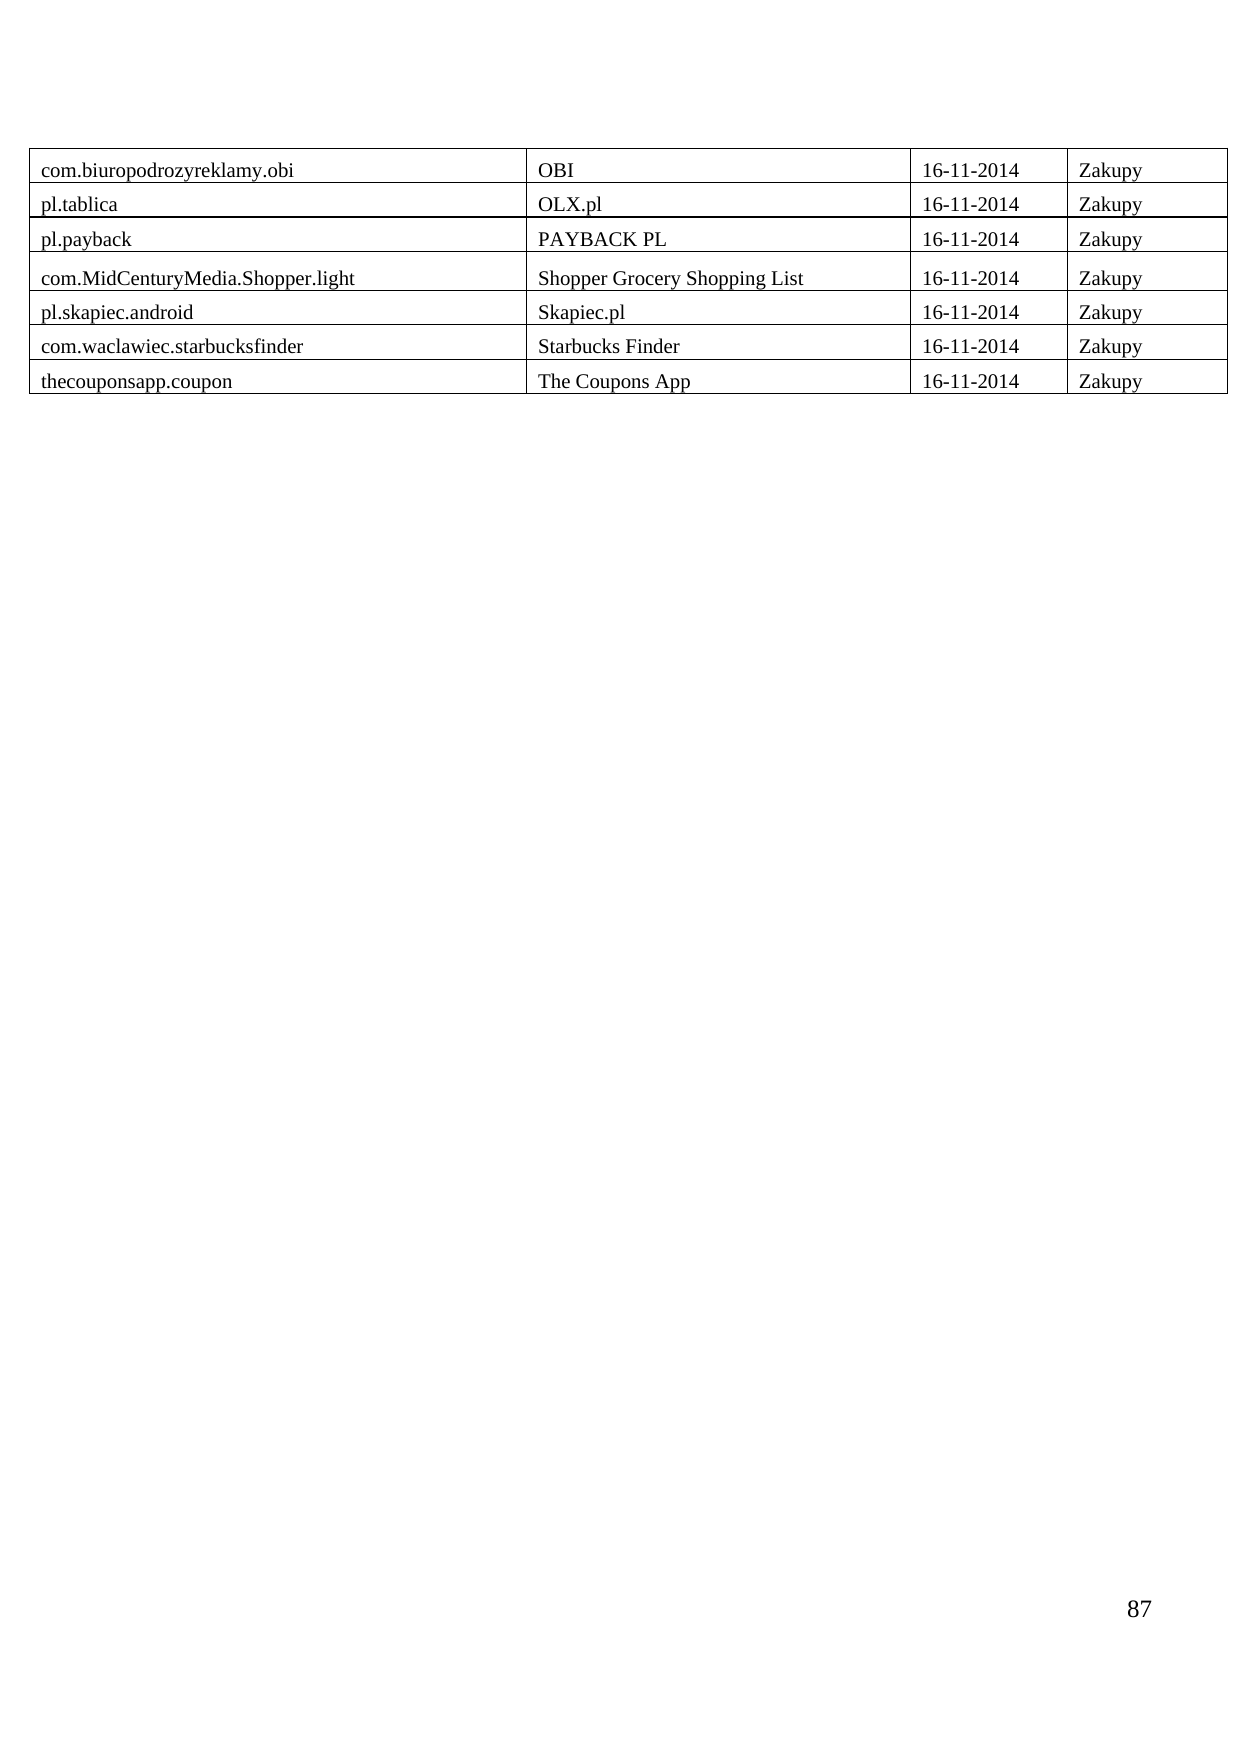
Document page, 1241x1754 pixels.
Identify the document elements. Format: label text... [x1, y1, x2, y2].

table_cell Zakupy [1068, 149, 1227, 182]
table_cell pl.tablica [30, 183, 526, 216]
table_cell Zakupy [1068, 325, 1227, 358]
table_cell pl.payback [30, 218, 526, 251]
table_cell 16-11-2014 [911, 252, 1067, 290]
table_cell OLX.pl [527, 183, 910, 216]
table_cell Zakupy [1068, 183, 1227, 216]
table_cell 16-11-2014 [911, 149, 1067, 182]
table_cell Zakupy [1068, 291, 1227, 324]
table_cell com.MidCenturyMedia.Shopper.light [30, 252, 526, 290]
table_cell 16-11-2014 [911, 360, 1067, 393]
table_cell Zakupy [1068, 252, 1227, 290]
table_cell com.waclawiec.starbucksfinder [30, 325, 526, 358]
table_cell Zakupy [1068, 218, 1227, 251]
table_cell Skapiec.pl [527, 291, 910, 324]
table_cell Shopper Grocery Shopping List [527, 252, 910, 290]
table_cell The Coupons App [527, 360, 910, 393]
table_cell Zakupy [1068, 360, 1227, 393]
table_cell 16-11-2014 [911, 291, 1067, 324]
table_cell OBI [527, 149, 910, 182]
table_cell Starbucks Finder [527, 325, 910, 358]
table_cell 16-11-2014 [911, 325, 1067, 358]
table_cell PAYBACK PL [527, 218, 910, 251]
table_cell thecouponsapp.coupon [30, 360, 526, 393]
table_cell 16-11-2014 [911, 183, 1067, 216]
table_cell com.biuropodrozyreklamy.obi [30, 149, 526, 182]
table_cell pl.skapiec.android [30, 291, 526, 324]
table_cell 16-11-2014 [911, 218, 1067, 251]
